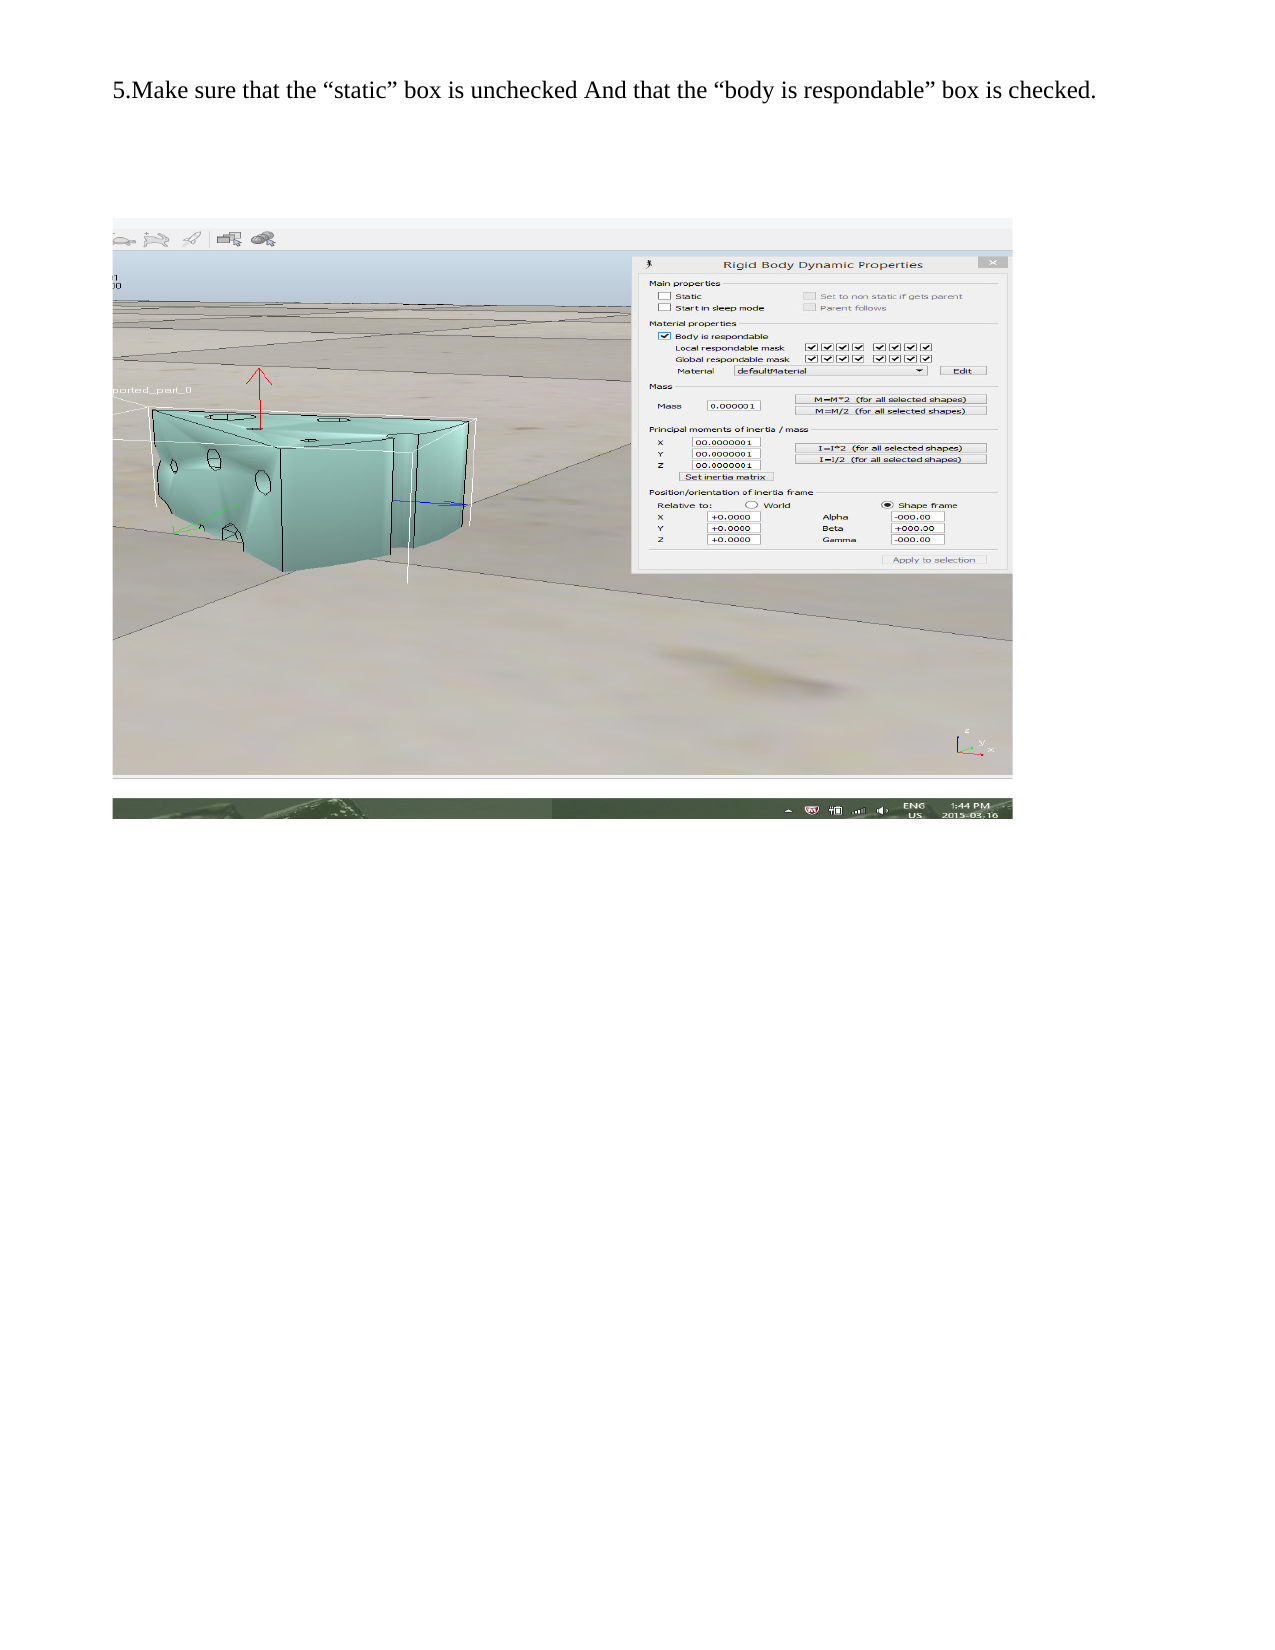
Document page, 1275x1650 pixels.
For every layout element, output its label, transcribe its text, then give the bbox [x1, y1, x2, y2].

text 5.Make sure that the “static” box is unchecked And that the “body is respondable” box is checked. [112, 75, 1200, 104]
picture [112, 218, 1013, 819]
